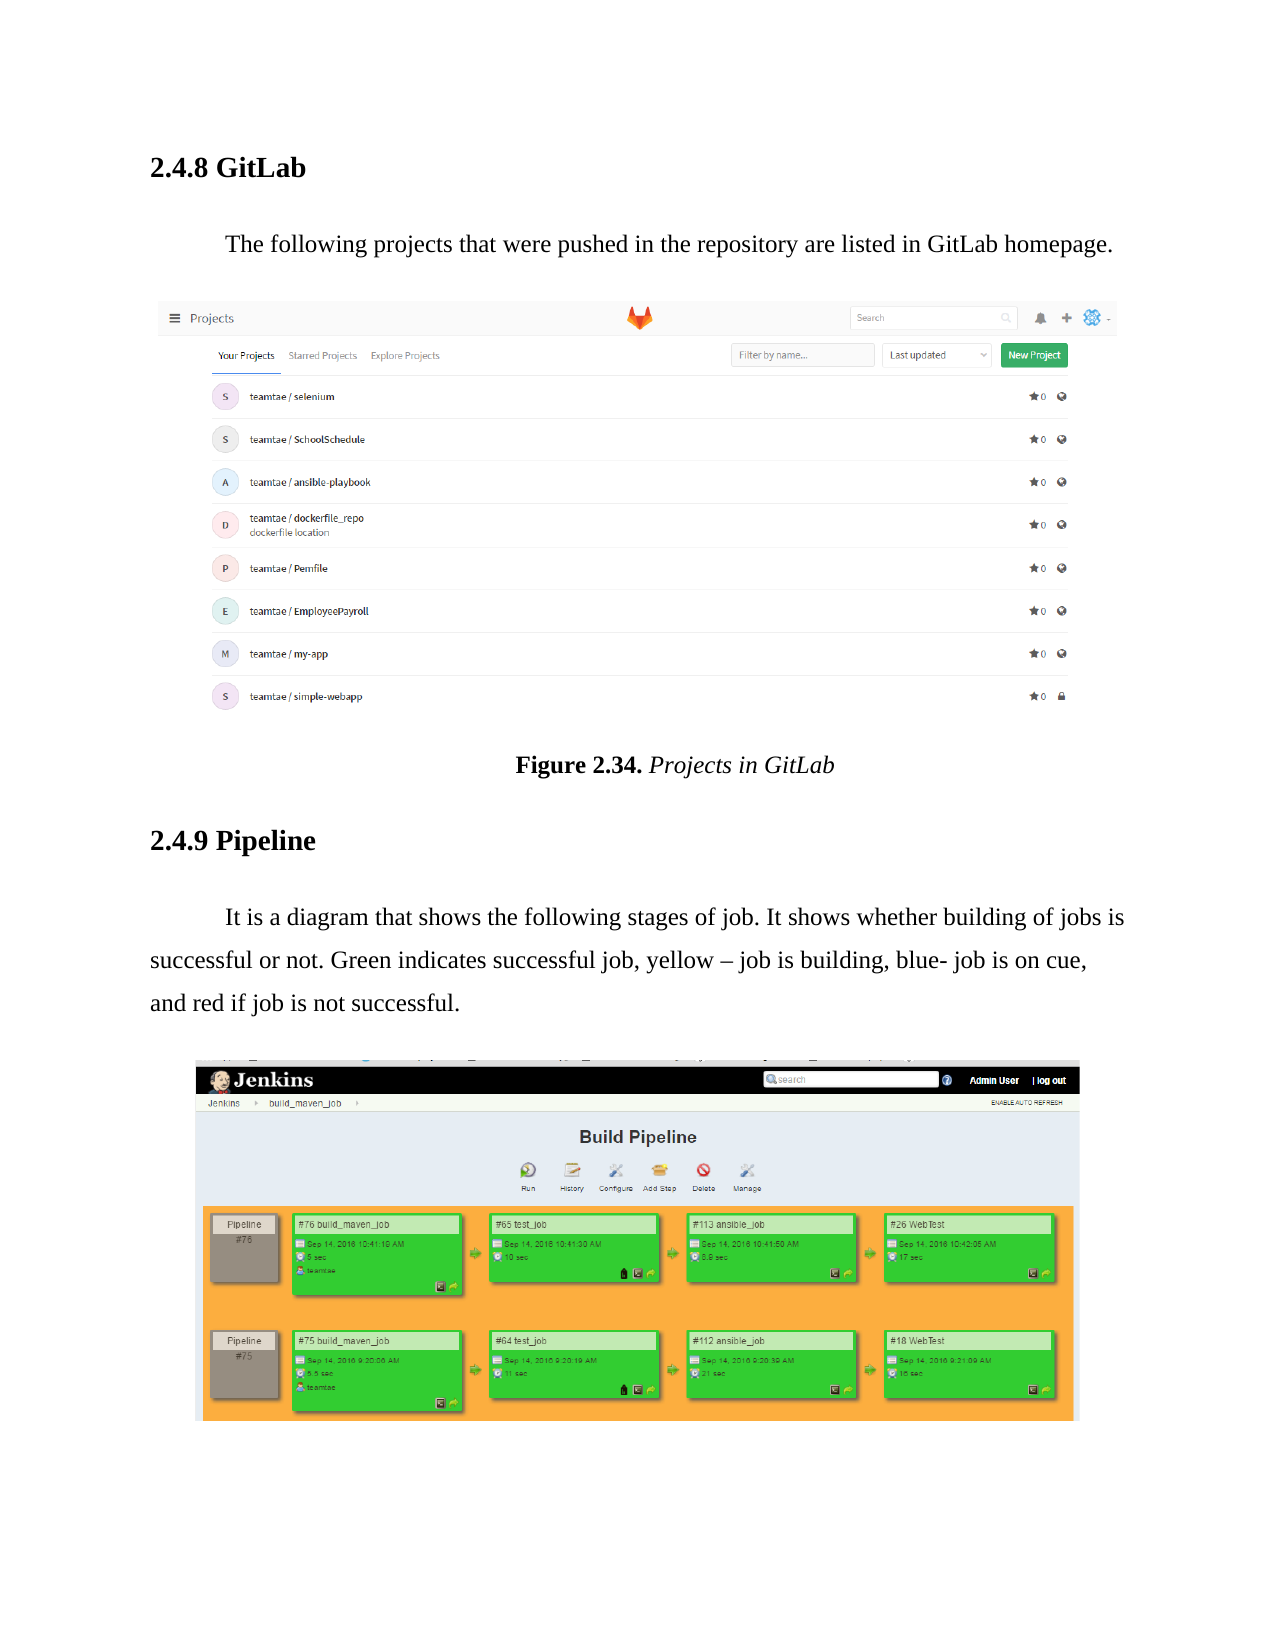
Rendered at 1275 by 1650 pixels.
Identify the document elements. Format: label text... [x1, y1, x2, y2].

text It is a diagram that shows the following stages of job. It shows whether building of jobs is successful or not. Green indicates successful job, yellow – job is building, blue- job is on cue, and red if job is not successful. [150, 902, 1125, 1017]
text 2.4.8 GitLab [150, 150, 1125, 183]
picture [195, 1060, 1080, 1421]
text 2.4.9 Pipeline [150, 823, 1125, 856]
picture [158, 301, 1117, 737]
text The following projects that were pushed in the repository are listed in GitLab homepage. [150, 229, 1125, 258]
